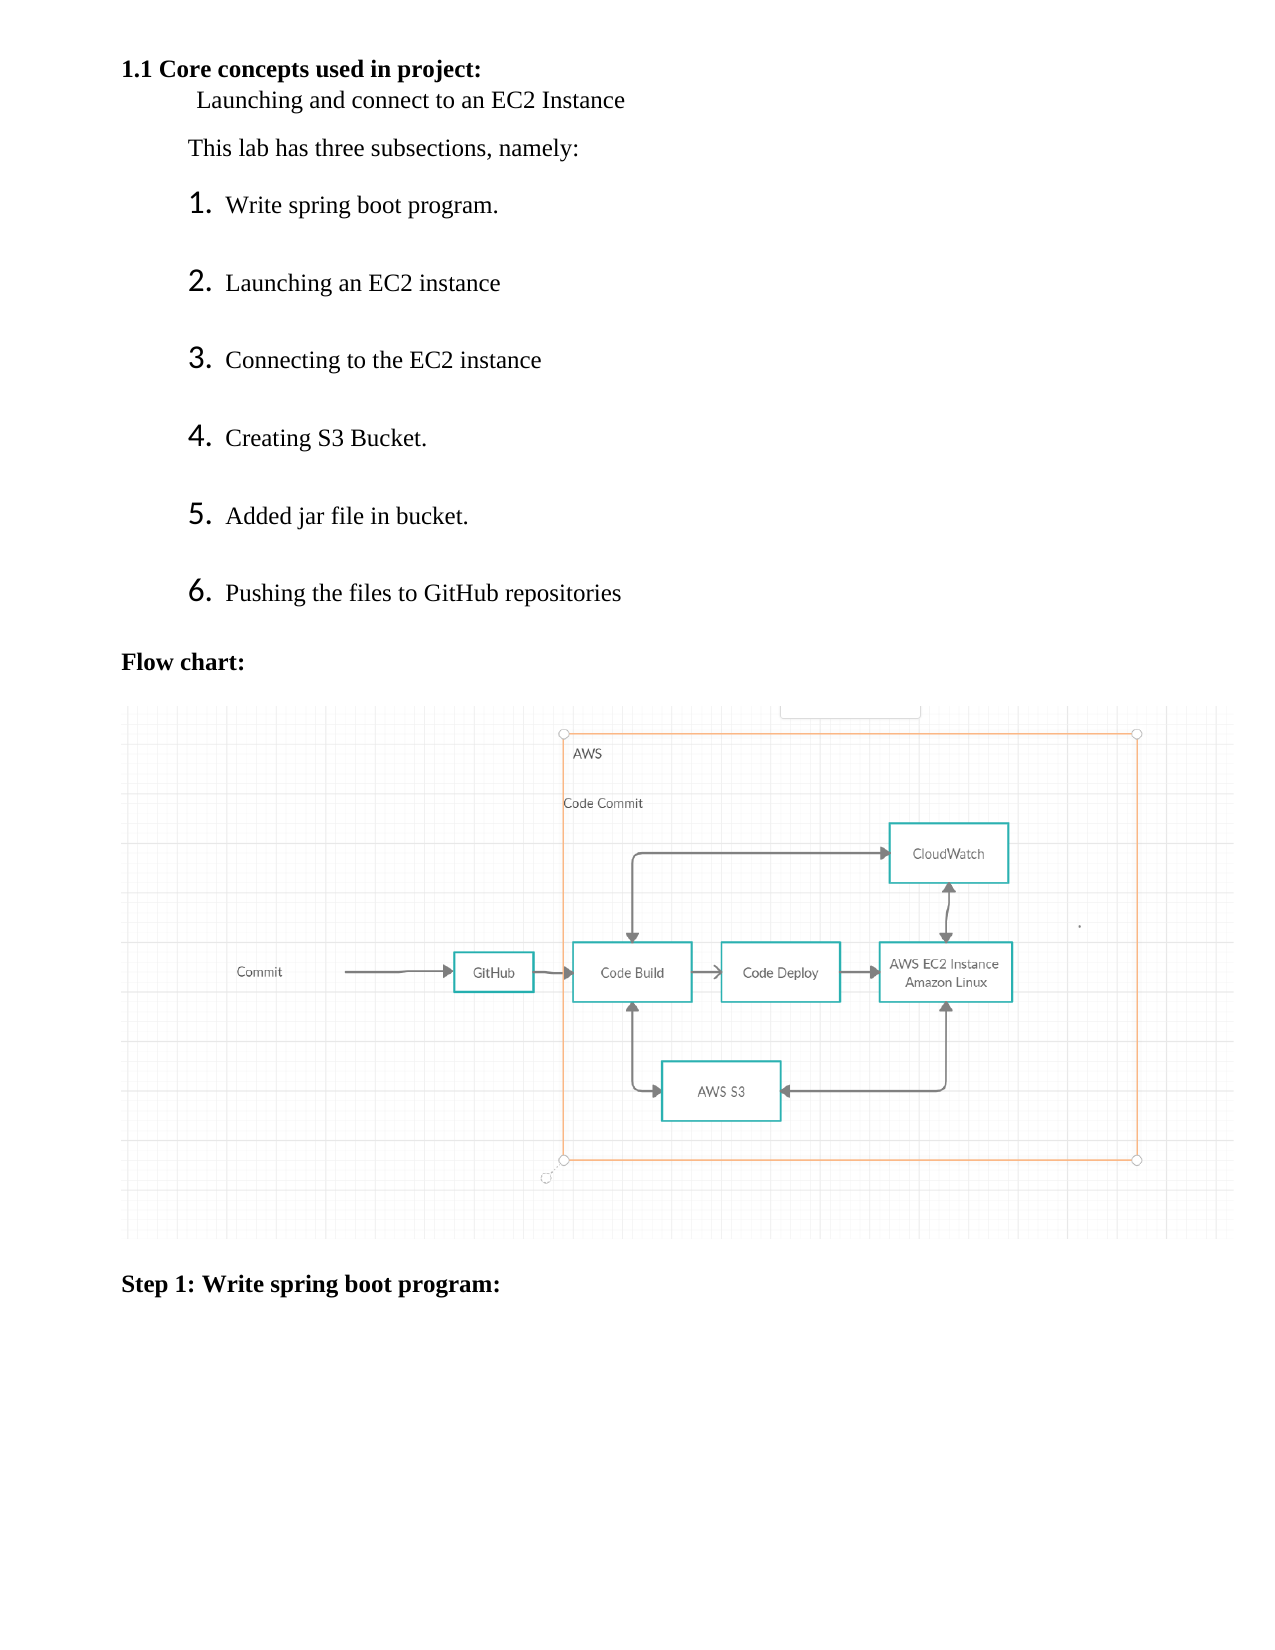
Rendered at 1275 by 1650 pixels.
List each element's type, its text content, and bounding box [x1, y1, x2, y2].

list Launching and connect to an EC2 Instance [196, 85, 1233, 114]
list Connecting to the EC2 instance [188, 336, 1233, 377]
list Launching an EC2 instance [188, 258, 1233, 299]
picture [121, 706, 1234, 1239]
list Core concepts used in project: [121, 54, 1233, 83]
list Added jar file in bucket. [188, 492, 1233, 532]
text Flow chart: [121, 647, 1233, 676]
list Write spring boot program. [188, 181, 1233, 222]
list Pushing the files to GitHub repositories [188, 569, 1233, 610]
text Step 1: Write spring boot program: [121, 1269, 1233, 1298]
text This lab has three subsections, namely: [121, 133, 1233, 162]
list Creating S3 Bucket. [188, 414, 1233, 455]
